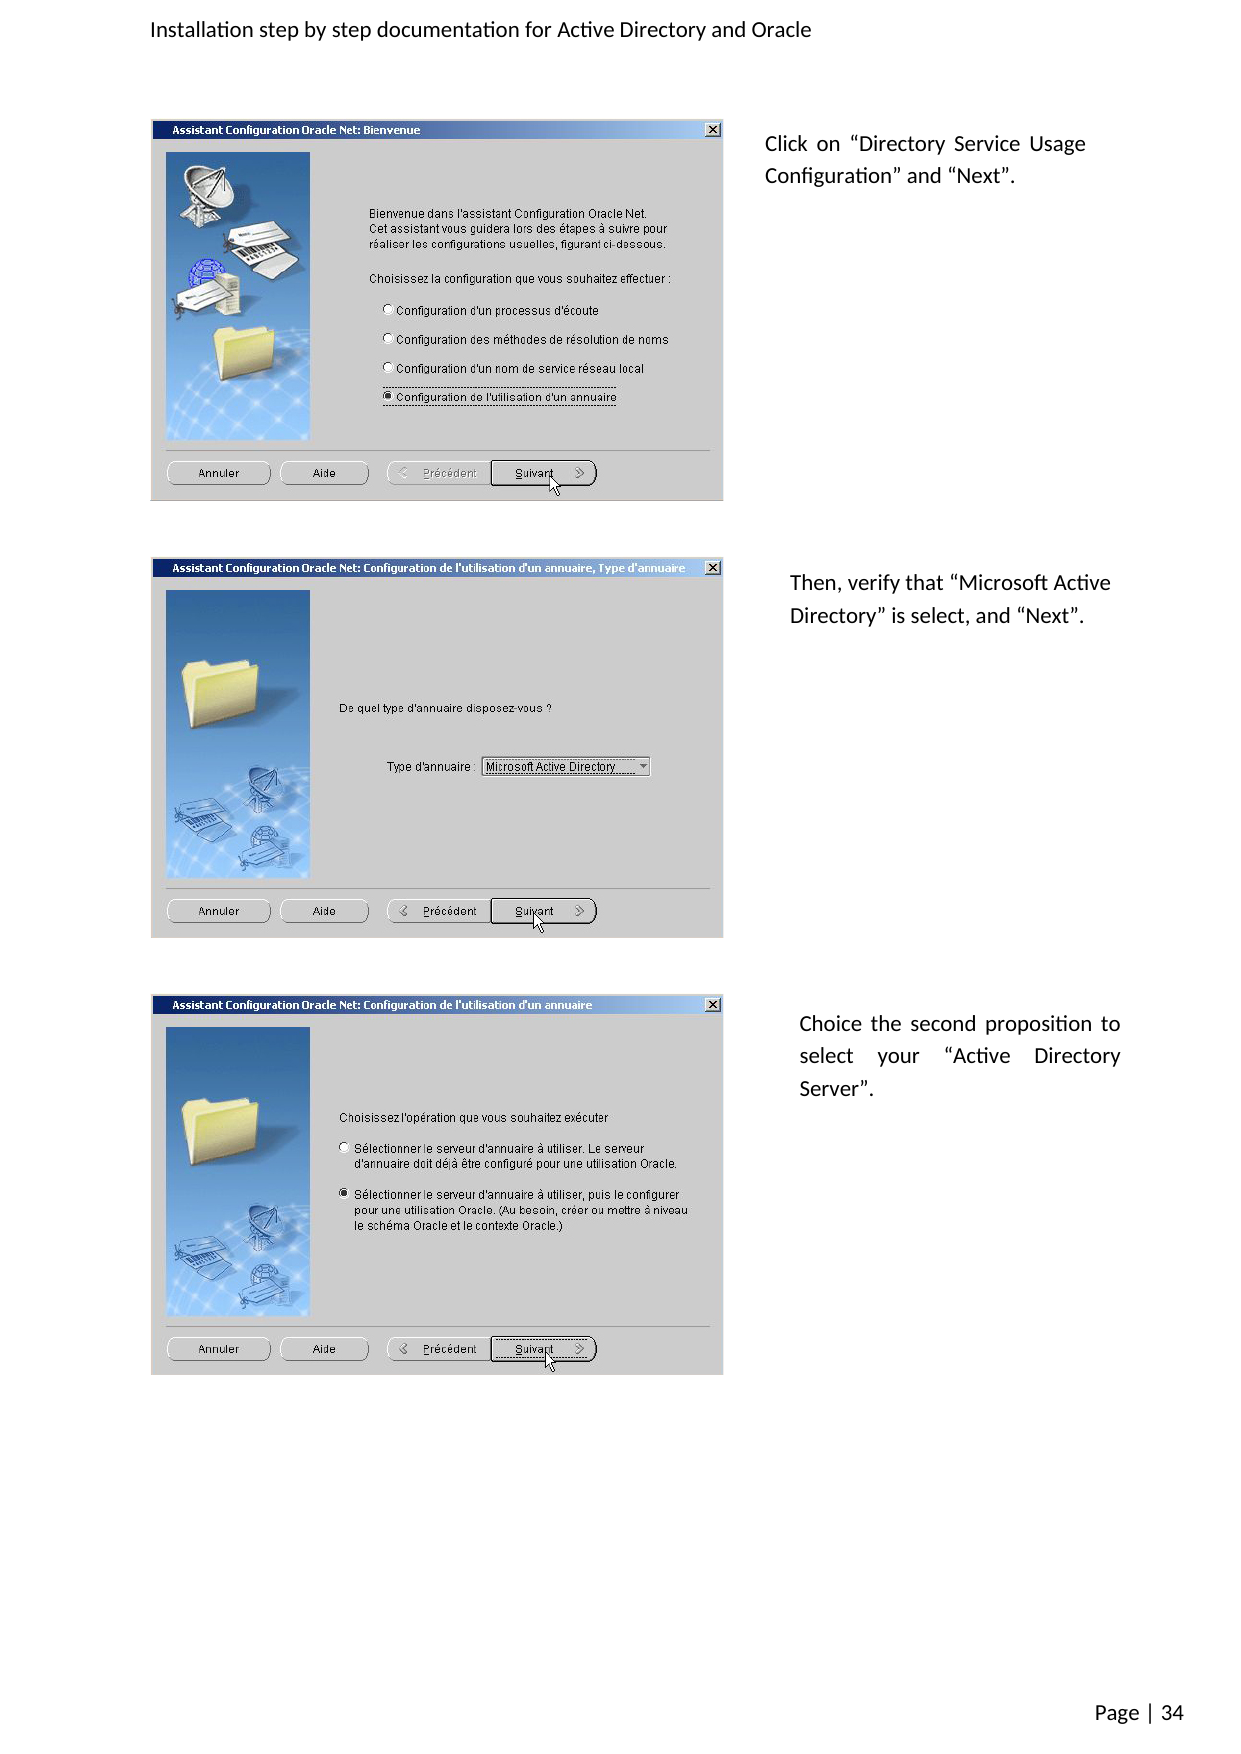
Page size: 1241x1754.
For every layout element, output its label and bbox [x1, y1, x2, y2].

picture [150, 118, 724, 501]
picture [150, 556, 724, 938]
picture [150, 993, 724, 1375]
